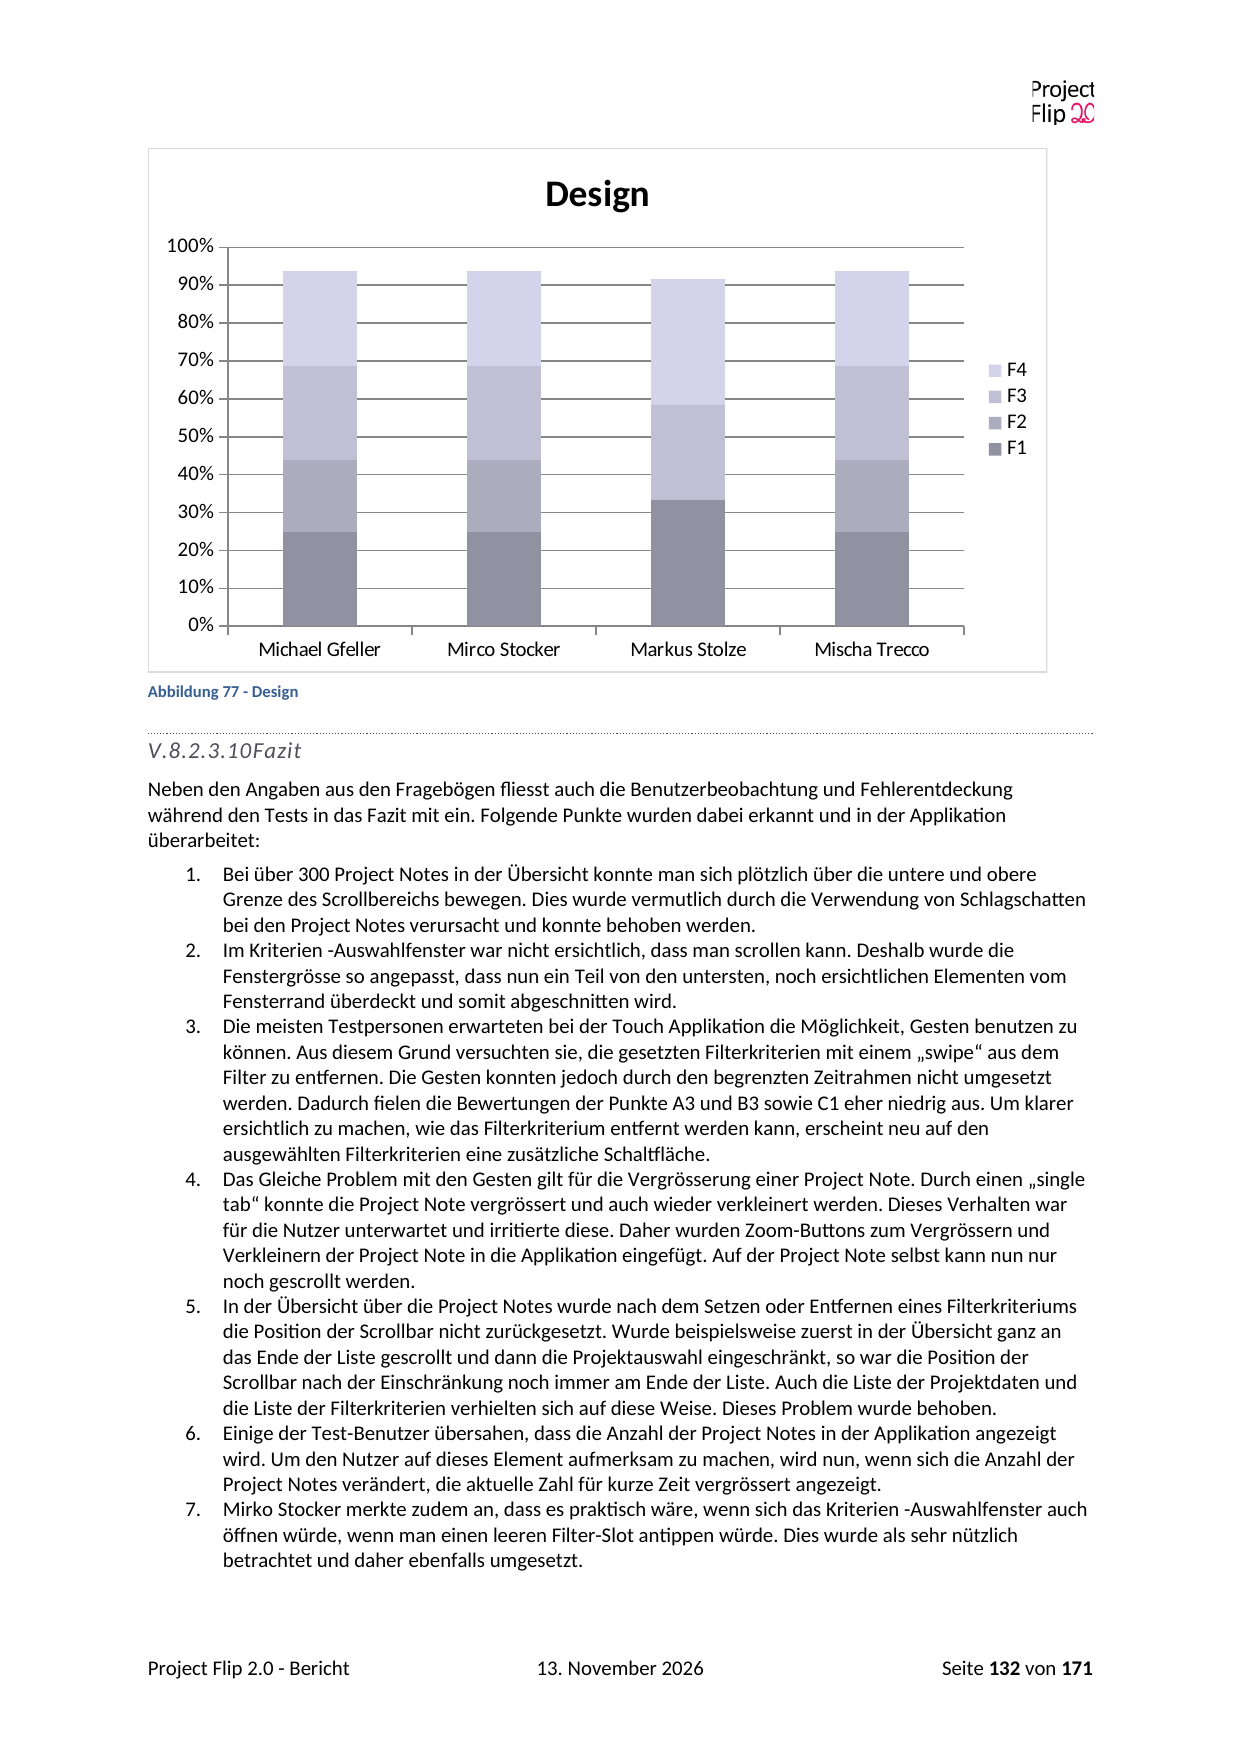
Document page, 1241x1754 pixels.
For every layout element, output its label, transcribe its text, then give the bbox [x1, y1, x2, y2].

list Das Gleiche Problem mit den Gesten gilt für die Vergrösserung einer Project Note. Durch einen „single tab“ konnte die Project Note vergrössert und auch wieder verkleinert werden. Dieses Verhalten war für die Nutzer unterwartet und irritierte diese. Daher wurden Zoom-Buttons zum Vergrössern und Verkleinern der Project Note in die Applikation eingefügt. Auf der Project Note selbst kann nun nur noch gescrollt werden. [185, 1166, 1093, 1293]
list Einige der Test-Benutzer übersahen, dass die Anzahl der Project Notes in der Applikation angezeigt wird. Um den Nutzer auf dieses Element aufmerksam zu machen, wird nun, wenn sich die Anzahl der Project Notes verändert, die aktuelle Zahl für kurze Zeit vergrössert angezeigt. [185, 1420, 1093, 1497]
list Die meisten Testpersonen erwarteten bei der Touch Applikation die Möglichkeit, Gesten benutzen zu können. Aus diesem Grund versuchten sie, die gesetzten Filterkriterien mit einem „swipe“ aus dem Filter zu entfernen. Die Gesten konnten jedoch durch den begrenzten Zeitrahmen nicht umgesetzt werden. Dadurch fielen die Bewertungen der Punkte A3 und B3 sowie C1 eher niedrig aus. Um klarer ersichtlich zu machen, wie das Filterkriterium entfernt werden kann, erscheint neu auf den ausgewählten Filterkriterien eine zusätzliche Schaltfläche. [185, 1014, 1093, 1166]
list Im Kriterien -Auswahlfenster war nicht ersichtlich, dass man scrollen kann. Deshalb wurde die Fenstergrösse so angepasst, dass nun ein Teil von den untersten, noch ersichtlichen Elementen vom Fensterrand überdeckt und somit abgeschnitten wird. [185, 937, 1093, 1014]
picture [1081, 79, 1097, 124]
list Bei über 300 Project Notes in der Übersicht konnte man sich plötzlich über die untere und obere Grenze des Scrollbereichs bewegen. Dies wurde vermutlich durch die Verwendung von Schlagschatten bei den Project Notes verursacht und konnte behoben werden. [185, 861, 1093, 937]
list Mirko Stocker merkte zudem an, dass es praktisch wäre, wenn sich das Kriterien -Auswahlfenster auch öffnen würde, wenn man einen leeren Filter-Slot antippen würde. Dies wurde als sehr nützlich betrachtet und daher ebenfalls umgesetzt. [185, 1497, 1093, 1573]
text Abbildung 77 - Design [148, 681, 1093, 701]
subtitle Fazit [148, 732, 1093, 764]
list In der Übersicht über die Project Notes wurde nach dem Setzen oder Entfernen eines Filterkriteriums die Position der Scrollbar nicht zurückgesetzt. Wurde beispielsweise zuerst in der Übersicht ganz an das Ende der Liste gescrollt und dann die Projektauswahl eingeschränkt, so war die Position der Scrollbar nach der Einschränkung noch immer am Ende der Liste. Auch die Liste der Projektdaten und die Liste der Filterkriterien verhielten sich auf diese Weise. Dieses Problem wurde behoben. [185, 1293, 1093, 1420]
text Neben den Angaben aus den Fragebögen fliesst auch die Benutzerbeobachtung und Fehlerentdeckung während den Tests in das Fazit mit ein. Folgende Punkte wurden dabei erkannt und in der Applikation überarbeitet: [148, 777, 1093, 853]
